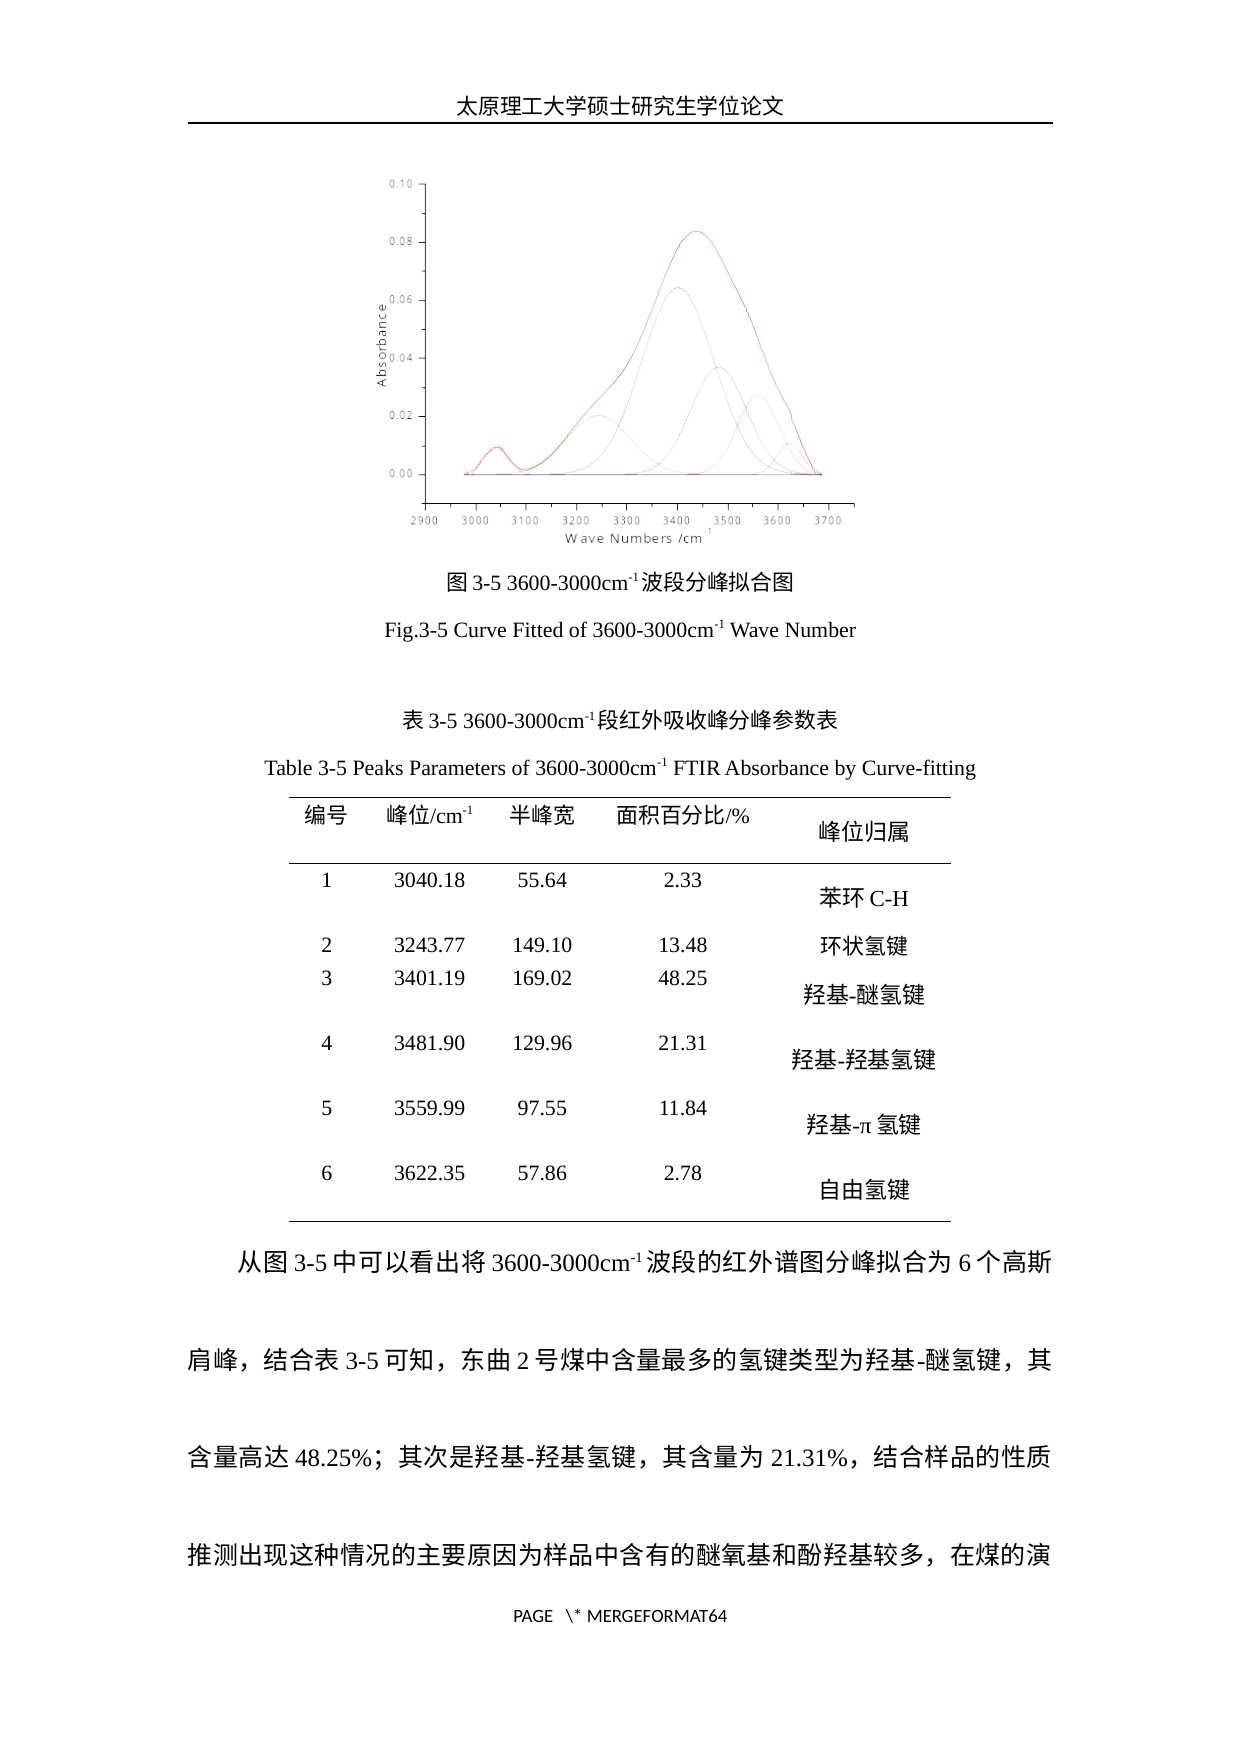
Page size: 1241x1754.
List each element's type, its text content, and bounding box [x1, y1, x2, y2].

table_cell 3401.19 [364, 961, 495, 1026]
table_cell 环状氢键 [776, 929, 951, 961]
table_cell 苯环C-H [776, 864, 951, 929]
table_header 面积百分比/% [589, 798, 776, 863]
table_cell 48.25 [589, 961, 776, 1026]
table_header 编号 [289, 798, 364, 863]
table_cell 21.31 [589, 1026, 776, 1091]
table_cell 羟基-羟基氢键 [776, 1026, 951, 1091]
table_cell 11.84 [589, 1091, 776, 1156]
table_cell 3 [289, 961, 364, 1026]
table_cell 2 [289, 929, 364, 961]
table_header 峰位/cm-1 [364, 798, 495, 863]
text 表3-5 3600-3000cm-1段红外吸收峰分峰参数表 [187, 703, 1053, 736]
table_cell 2.33 [589, 864, 776, 929]
table_cell 97.55 [495, 1091, 589, 1156]
table_cell 4 [289, 1026, 364, 1091]
table_cell 3622.35 [364, 1156, 495, 1221]
table_cell 1 [289, 864, 364, 929]
table_cell 3481.90 [364, 1026, 495, 1091]
table_cell 羟基-醚氢键 [776, 961, 951, 1026]
table_cell 5 [289, 1091, 364, 1156]
table_cell 3040.18 [364, 864, 495, 929]
text Table 3-5 Peaks Parameters of 3600-3000cm-1 FTIR Absorbance by Curve-fitting [187, 751, 1053, 784]
table_header 半峰宽 [495, 798, 589, 863]
table_cell 13.48 [589, 929, 776, 961]
table_cell 自由氢键 [776, 1156, 951, 1221]
table_cell 169.02 [495, 961, 589, 1026]
table_cell 3243.77 [364, 929, 495, 961]
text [187, 1228, 1053, 1586]
text Fig.3-5 Curve Fitted of 3600-3000cm-1 Wave Number [187, 613, 1053, 645]
table_cell 3559.99 [364, 1091, 495, 1156]
table_header 峰位归属 [776, 798, 951, 863]
table_cell 57.86 [495, 1156, 589, 1221]
table_cell 羟基-π氢键 [776, 1091, 951, 1156]
table_cell 149.10 [495, 929, 589, 961]
table_cell 129.96 [495, 1026, 589, 1091]
table_cell 6 [289, 1156, 364, 1221]
text 图3-5 3600-3000cm-1波段分峰拟合图 [187, 564, 1053, 597]
table_cell 2.78 [589, 1156, 776, 1221]
table_cell 55.64 [495, 864, 589, 929]
